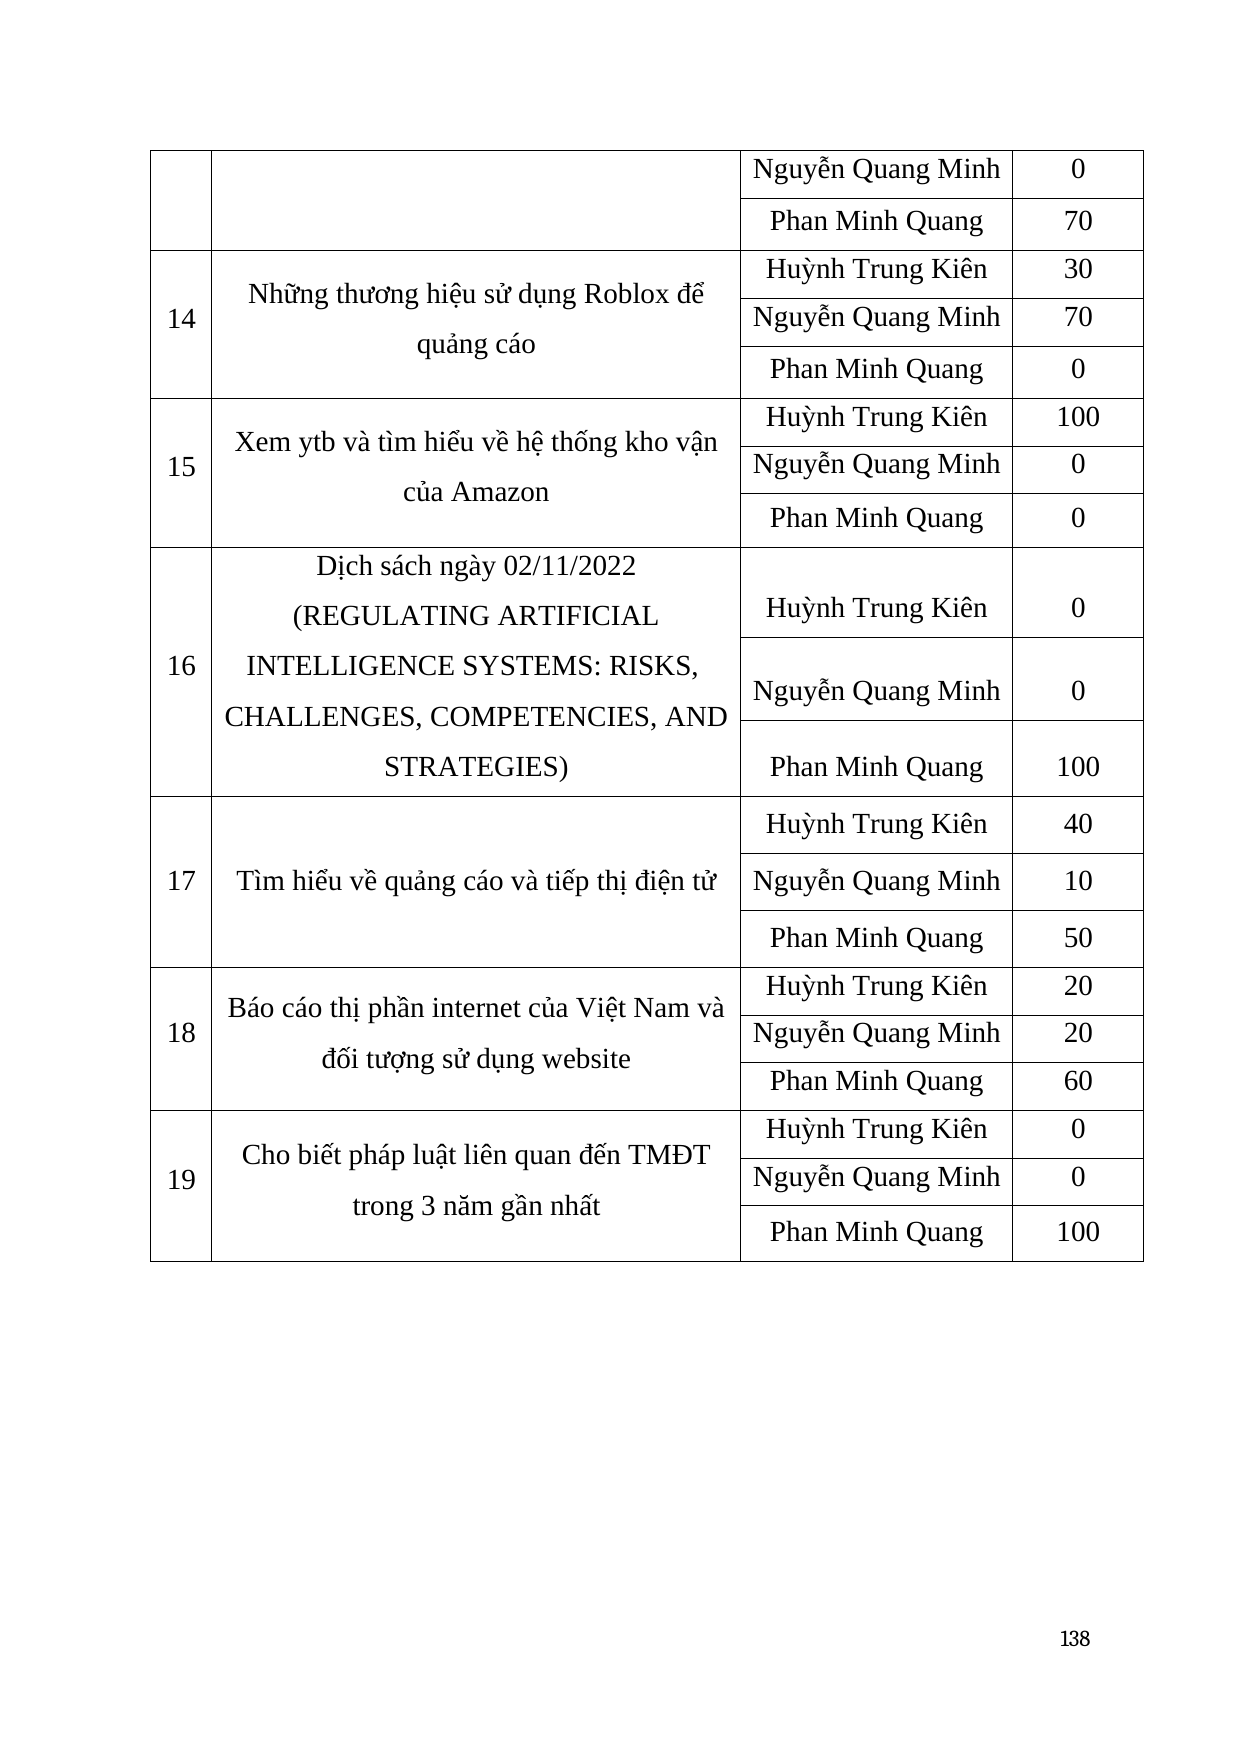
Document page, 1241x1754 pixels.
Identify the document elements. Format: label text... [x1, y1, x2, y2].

table_cell 0 [1013, 1111, 1143, 1158]
table_cell 0 [1013, 494, 1143, 547]
table_cell 50 [1013, 911, 1143, 967]
table_cell 17 [151, 797, 211, 967]
table_cell Nguyễn Quang Minh [741, 1159, 1012, 1205]
table_cell 19 [151, 1111, 211, 1261]
table_cell 100 [1013, 1206, 1143, 1261]
table_cell Nguyễn Quang Minh [741, 854, 1012, 910]
table_cell 0 [1013, 151, 1143, 198]
table_cell Huỳnh Trung Kiên [741, 1111, 1012, 1158]
table_cell Cho biết pháp luật liên quan đến TMĐT trong 3 năm gần nhất [212, 1111, 740, 1261]
table_cell 60 [1013, 1063, 1143, 1110]
table_cell Huỳnh Trung Kiên [741, 399, 1012, 446]
table_cell 14 [151, 251, 211, 398]
table_cell Dịch sách ngày 02/11/2022 (REGULATING ARTIFICIAL INTELLIGENCE SYSTEMS: RISKS, CHALLENGES, COMPETENCIES, AND STRATEGIES) [212, 548, 740, 796]
table_cell 13 [151, 151, 211, 250]
table_cell 0 [1013, 1159, 1143, 1205]
table_cell 10 [1013, 854, 1143, 910]
table_cell Nguyễn Quang Minh [741, 447, 1012, 493]
table_cell Phan Minh Quang [741, 494, 1012, 547]
table_cell Nguyễn Quang Minh [741, 151, 1012, 198]
table_cell Nguyễn Quang Minh [741, 638, 1012, 720]
table_cell Phan Minh Quang [741, 199, 1012, 250]
table_cell 100 [1013, 399, 1143, 446]
table_cell 70 [1013, 199, 1143, 250]
table_cell Huỳnh Trung Kiên [741, 251, 1012, 298]
table_cell 30 [1013, 251, 1143, 298]
table_cell 0 [1013, 447, 1143, 493]
table_cell 40 [1013, 797, 1143, 853]
table_cell Xem ytb và tìm hiểu về hệ thống kho vận của Amazon [212, 399, 740, 547]
table_cell 18 [151, 968, 211, 1110]
table_cell 70 [1013, 299, 1143, 346]
table_cell 20 [1013, 968, 1143, 1014]
table_cell Huỳnh Trung Kiên [741, 548, 1012, 637]
table_cell 0 [1013, 548, 1143, 637]
table_cell Huỳnh Trung Kiên [741, 968, 1012, 1014]
table_cell 15 [151, 399, 211, 547]
table_cell 0 [1013, 638, 1143, 720]
table_cell Nguyễn Quang Minh [741, 299, 1012, 346]
table_cell 20 [1013, 1016, 1143, 1062]
table_cell Phan Minh Quang [741, 1063, 1012, 1110]
table_cell Báo cáo thị phần internet của Việt Nam và đối tượng sử dụng website [212, 968, 740, 1110]
table_cell Phan Minh Quang [741, 347, 1012, 398]
table_cell Nguyễn Quang Minh [741, 1016, 1012, 1062]
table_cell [212, 151, 740, 250]
table_cell Huỳnh Trung Kiên [741, 797, 1012, 853]
table_cell Phan Minh Quang [741, 1206, 1012, 1261]
table_cell 100 [1013, 721, 1143, 796]
table_cell 16 [151, 548, 211, 796]
table_cell 0 [1013, 347, 1143, 398]
table_cell Phan Minh Quang [741, 721, 1012, 796]
table_cell Tìm hiểu về quảng cáo và tiếp thị điện tử [212, 797, 740, 967]
table_cell Những thương hiệu sử dụng Roblox để quảng cáo [212, 251, 740, 398]
table_cell Phan Minh Quang [741, 911, 1012, 967]
